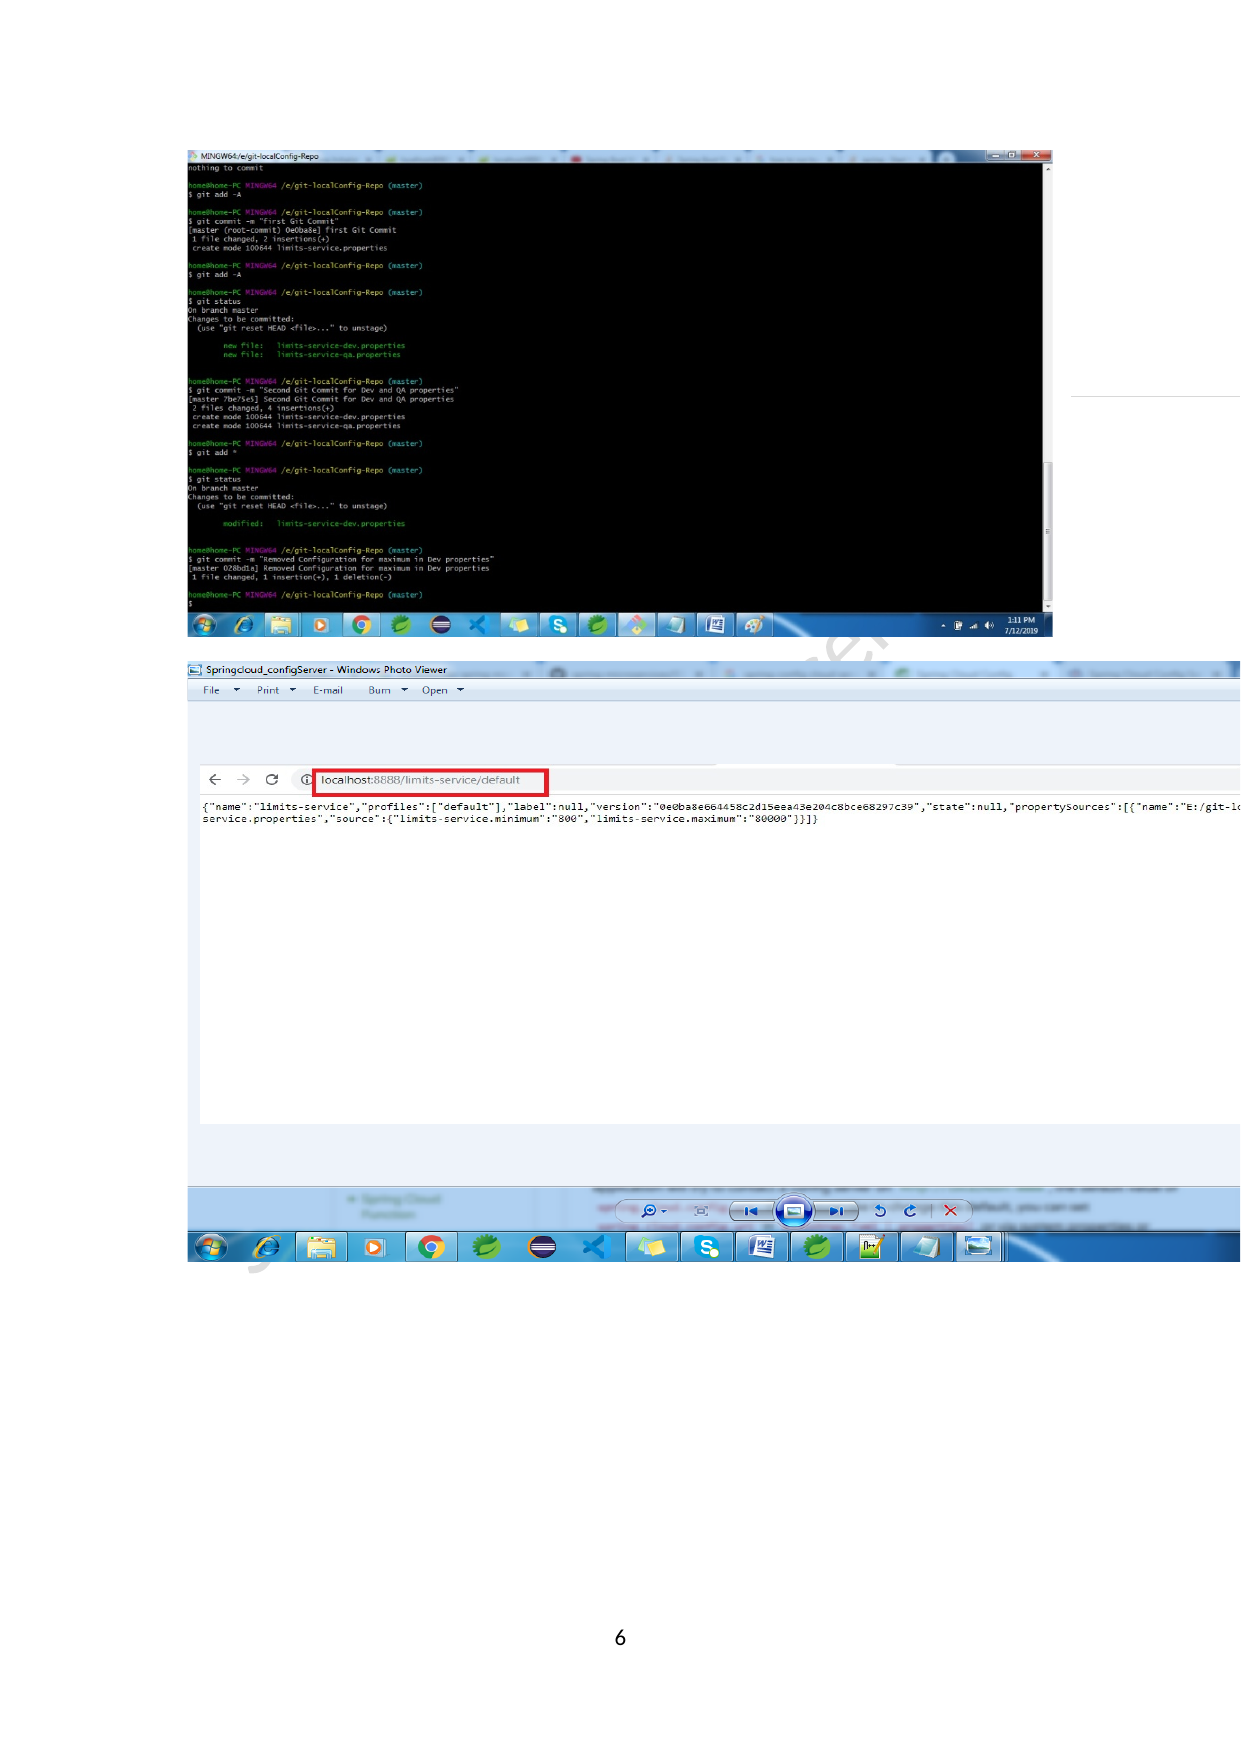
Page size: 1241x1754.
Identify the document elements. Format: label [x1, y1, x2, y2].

picture [187, 661, 1241, 1262]
picture [187, 150, 1053, 637]
